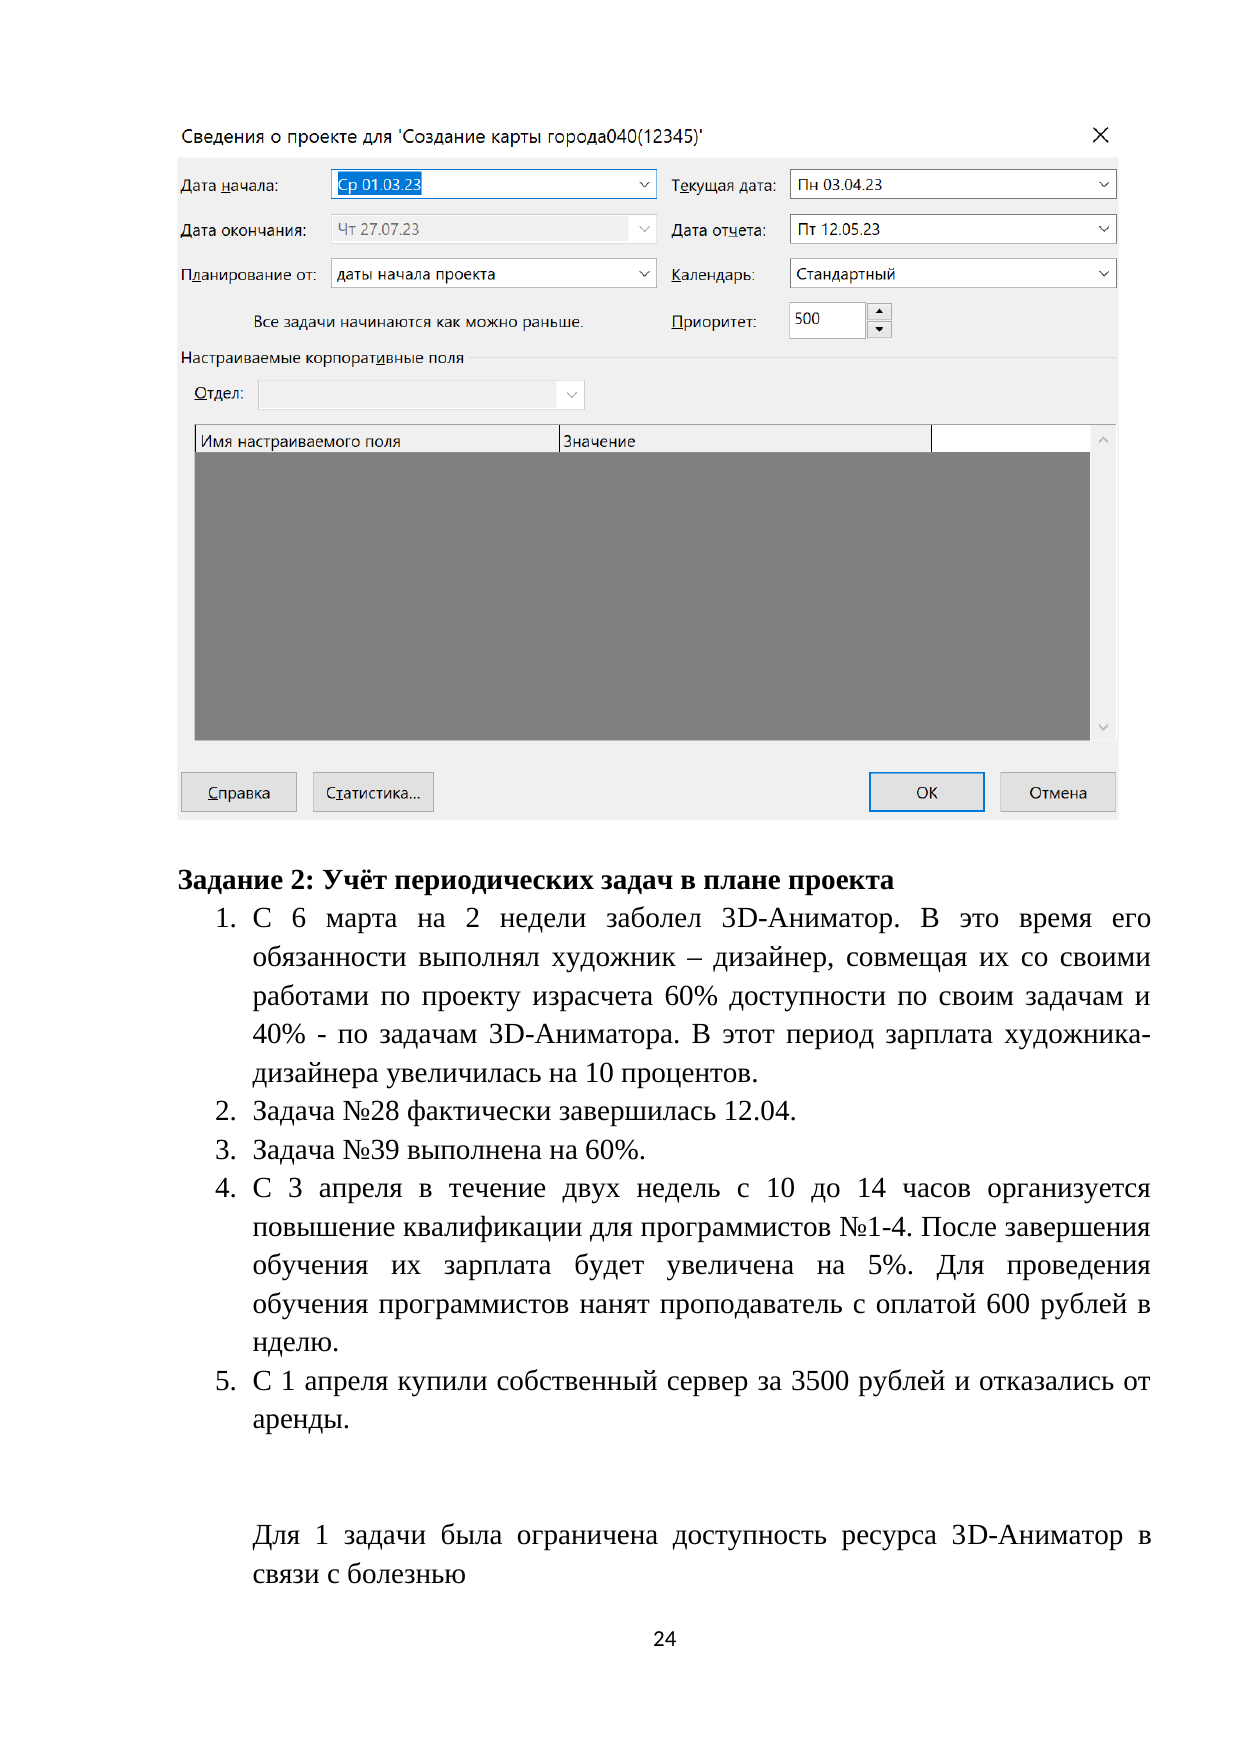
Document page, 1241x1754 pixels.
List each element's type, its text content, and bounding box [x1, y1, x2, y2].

list Для 1 задачи была ограничена доступность ресурса 3D-Аниматор в связи с болезнью [252, 1517, 1152, 1589]
picture [177, 118, 1119, 820]
list Задача №28 фактически завершилась 12.04. [215, 1093, 1152, 1127]
list С 1 апреля купили собственный сервер за 3500 рублей и отказались от аренды. [215, 1363, 1152, 1435]
list Задача №39 выполнена на 60%. [215, 1132, 1152, 1165]
text Задание 2: Учёт периодических задач в плане проекта [177, 862, 1152, 896]
list С 6 марта на 2 недели заболел 3D-Аниматор. В это время его обязанности выполнял художник – дизайнер, совмещая их со своими работами по проекту израсчета 60% доступности по своим задачам и 40% - по задачам 3D-Аниматора. В этот период зарплата художника-дизайнера увеличилась на 10 процентов. [215, 901, 1152, 1088]
list C 3 апреля в течение двух недель с 10 до 14 часов организуется повышение квалификации для программистов №1-4. После завершения обучения их зарплата будет увеличена на 5%. Для проведения обучения программистов нанят проподаватель с оплатой 600 рублей в нделю. [215, 1170, 1152, 1358]
